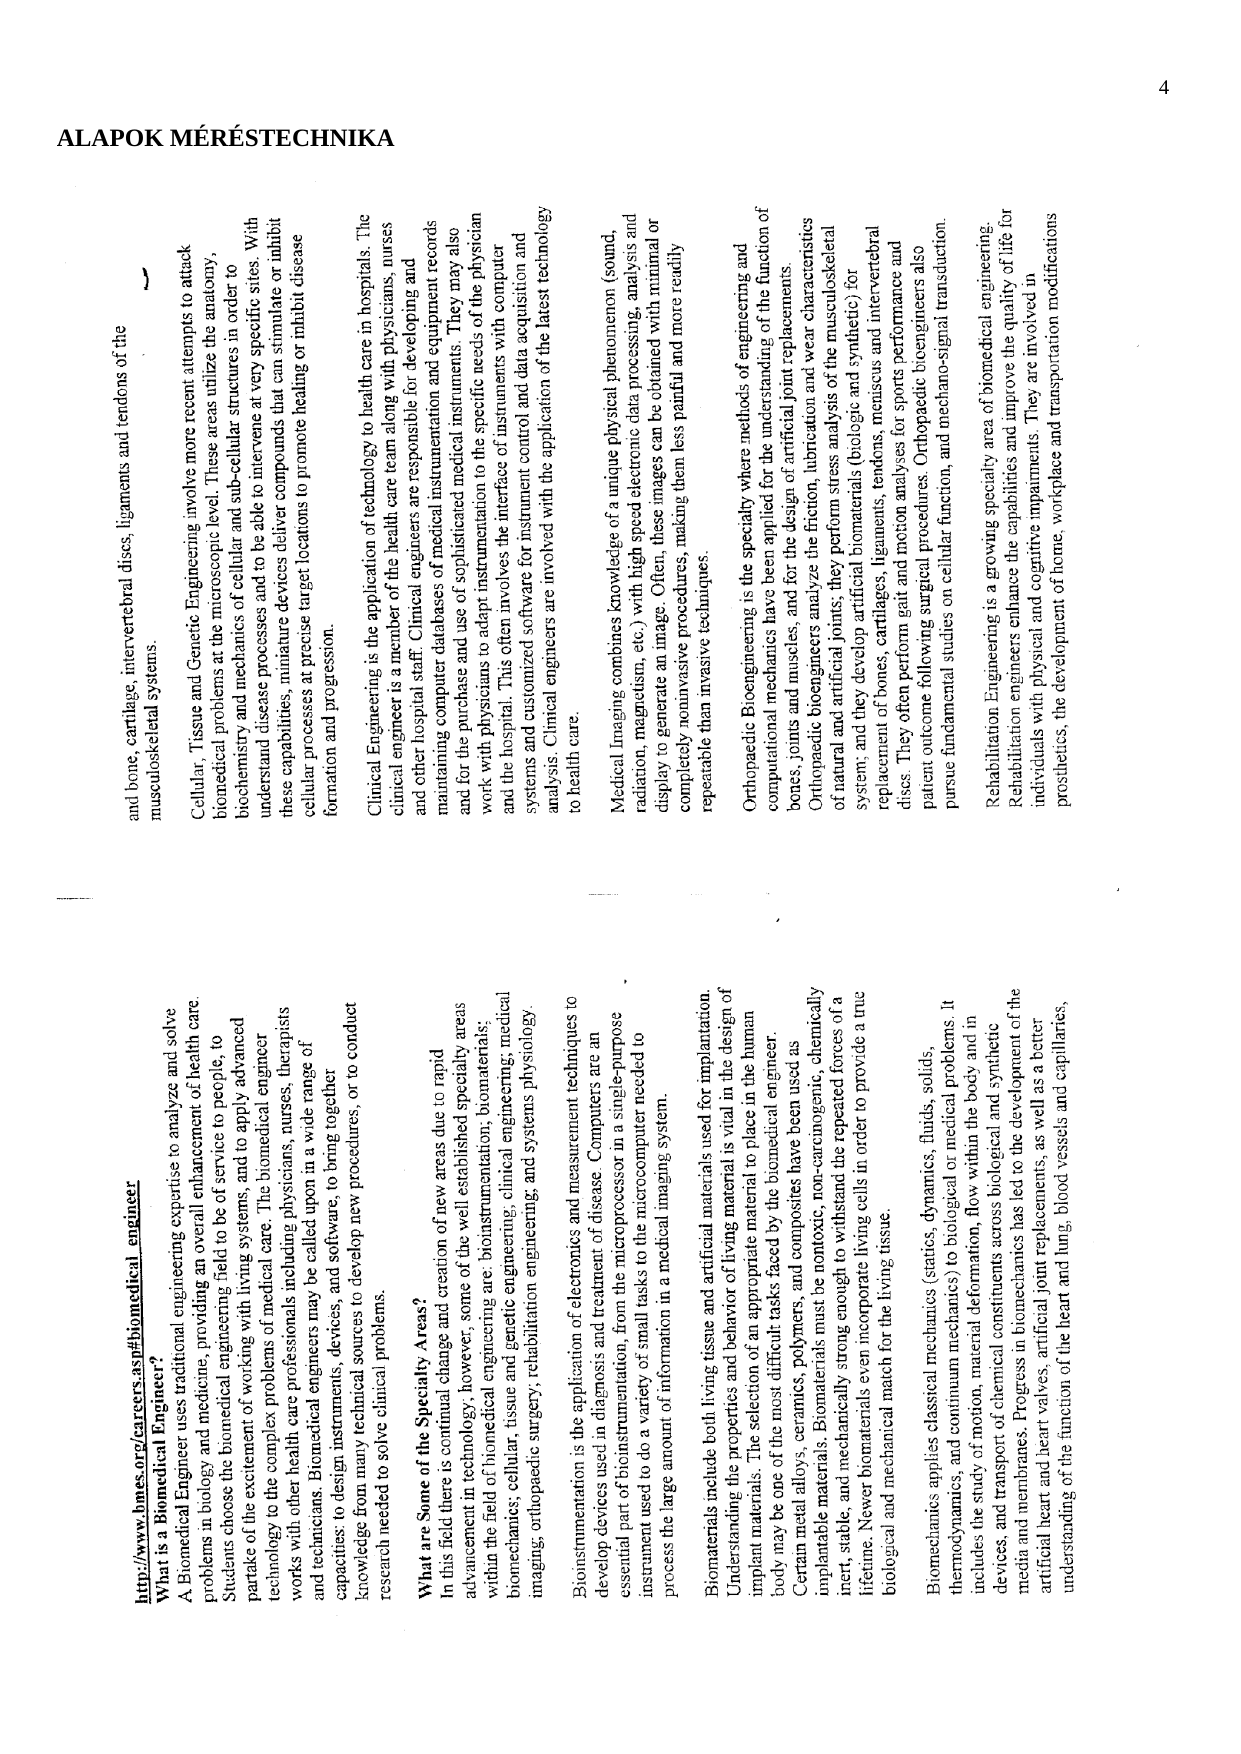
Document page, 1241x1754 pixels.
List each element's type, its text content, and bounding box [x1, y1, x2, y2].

picture [56, 151, 1169, 1665]
text ALAPOK MÉRÉSTECHNIKA [57, 123, 1169, 151]
